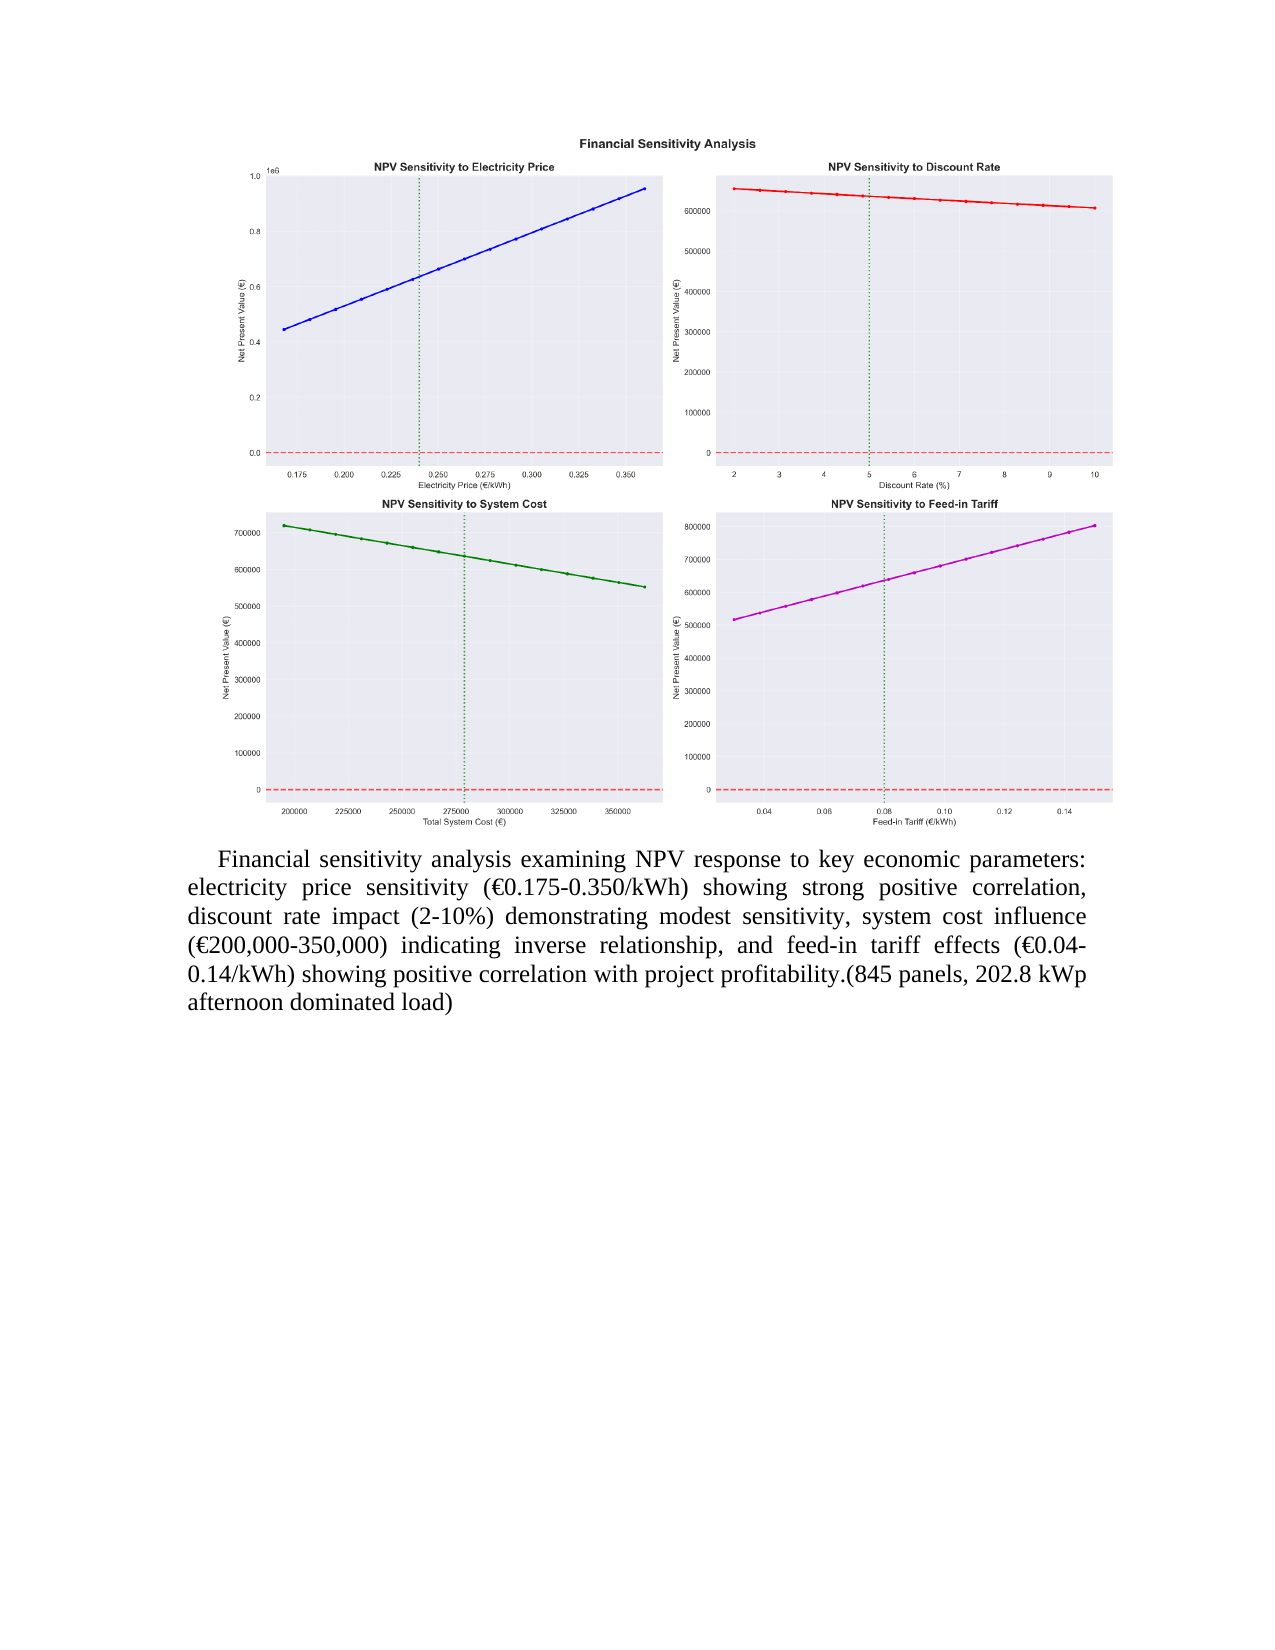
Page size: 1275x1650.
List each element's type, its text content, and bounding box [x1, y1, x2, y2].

text Financial sensitivity analysis examining NPV response to key economic parameters: electricity price sensitivity (€0.175-0.350/kWh) showing strong positive correlation, discount rate impact (2-10%) demonstrating modest sensitivity, system cost influence (€200,000-350,000) indicating inverse relationship, and feed-in tariff effects (€0.04-0.14/kWh) showing positive correlation with project profitability.(845 panels, 202.8 kWp afternoon dominated load) [187, 844, 1087, 1016]
picture [217, 133, 1118, 832]
